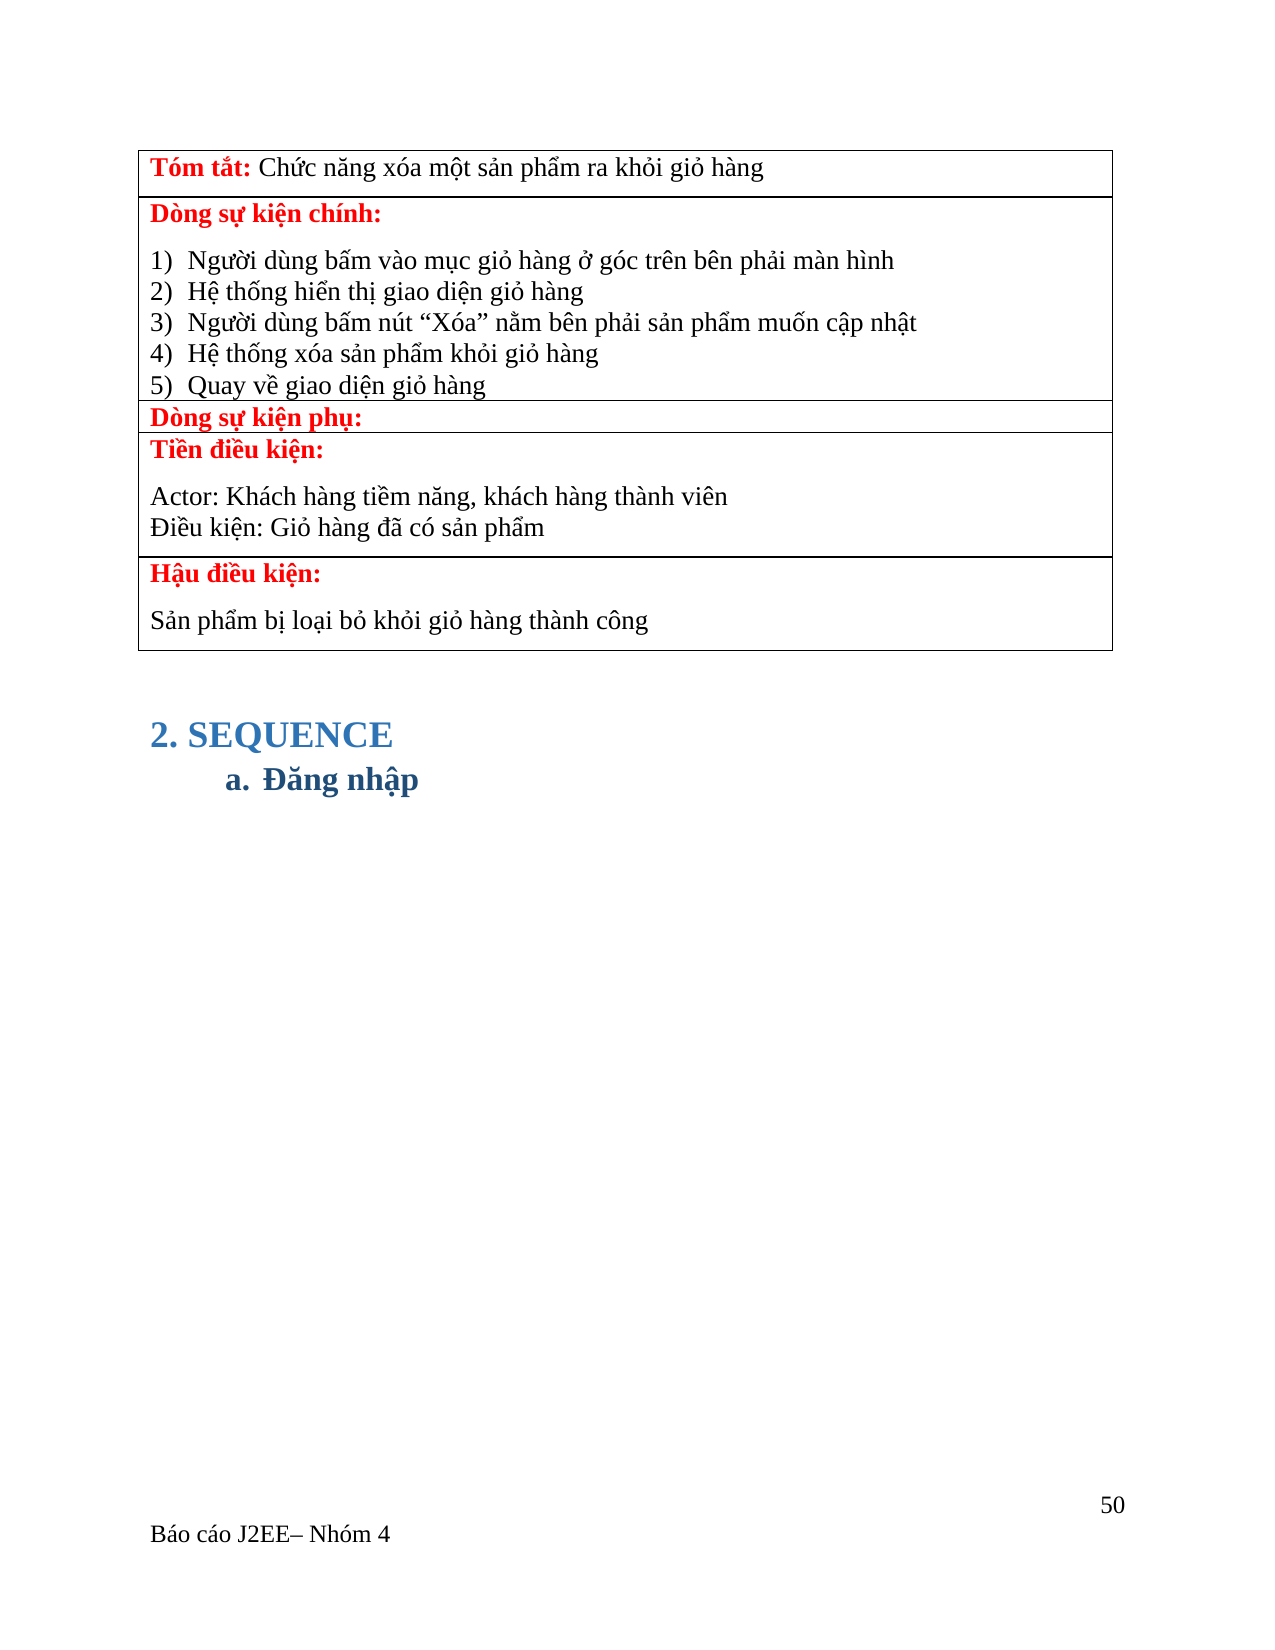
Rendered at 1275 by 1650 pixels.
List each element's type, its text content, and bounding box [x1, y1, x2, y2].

table_cell Hậu điều kiện: Sản phẩm bị loại bỏ khỏi giỏ hàng thành công [139, 558, 1112, 649]
subtitle SEQUENCE [150, 712, 1125, 755]
table_cell Tiền điều kiện: Actor: Khách hàng tiềm năng, khách hàng thành viên Điều kiện: Giỏ hàng đã có sản phẩm [139, 433, 1112, 556]
list Đăng nhập [225, 759, 1125, 798]
table_cell Dòng sự kiện chính: Người dùng bấm vào mục giỏ hàng ở góc trên bên phải màn hình Hệ thống hiển thị giao diện giỏ hàng Người dùng bấm nút “Xóa” nằm bên phải sản phẩm muốn cập nhật Hệ thống xóa sản phẩm khỏi giỏ hàng Quay về giao diện giỏ hàng [139, 198, 1112, 400]
table_header Tóm tắt: Chức năng xóa một sản phẩm ra khỏi giỏ hàng [139, 151, 1112, 196]
table_cell Dòng sự kiện phụ: [139, 401, 1112, 432]
